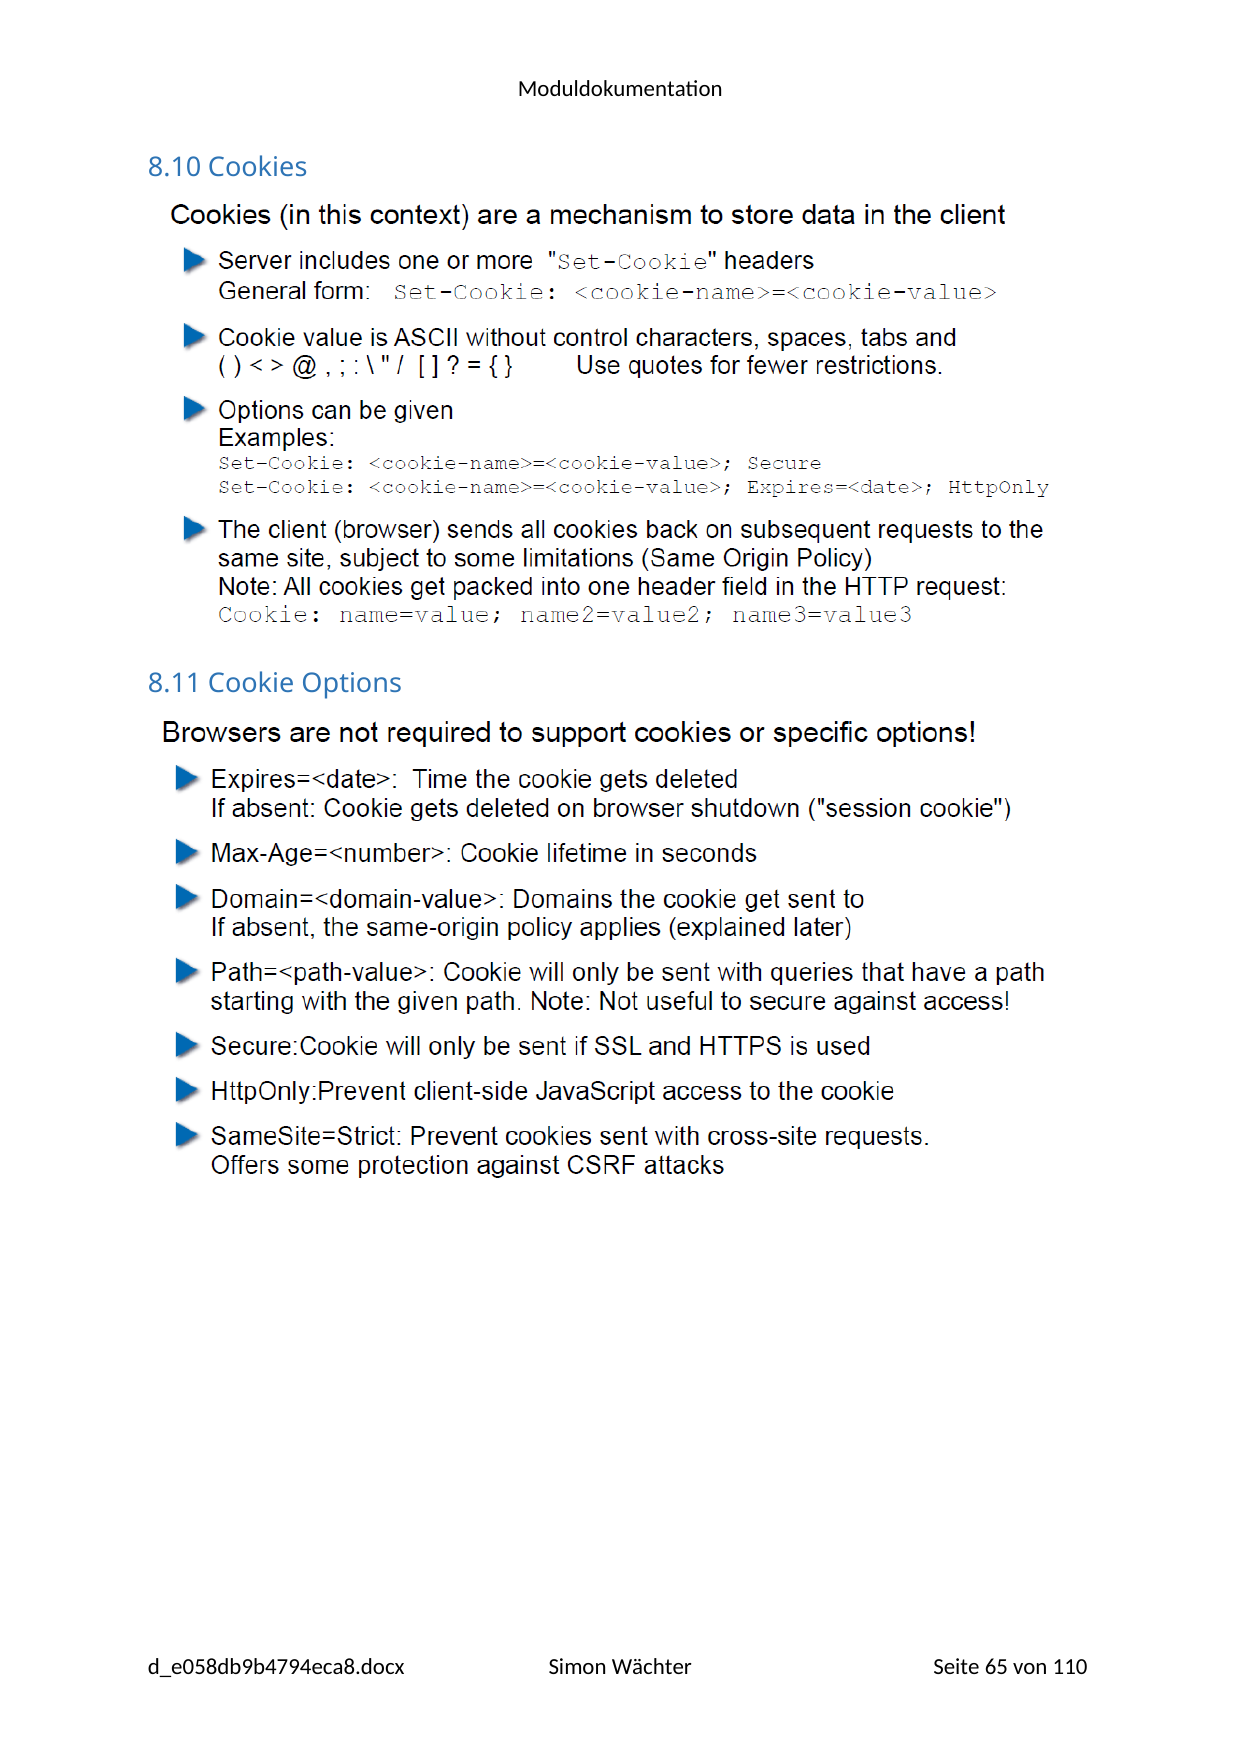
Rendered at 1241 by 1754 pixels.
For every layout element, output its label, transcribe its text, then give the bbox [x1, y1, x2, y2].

picture [147, 703, 1093, 1205]
subtitle Cookie Options [148, 663, 1093, 700]
subtitle Cookies [148, 148, 1093, 184]
picture [147, 187, 1093, 645]
